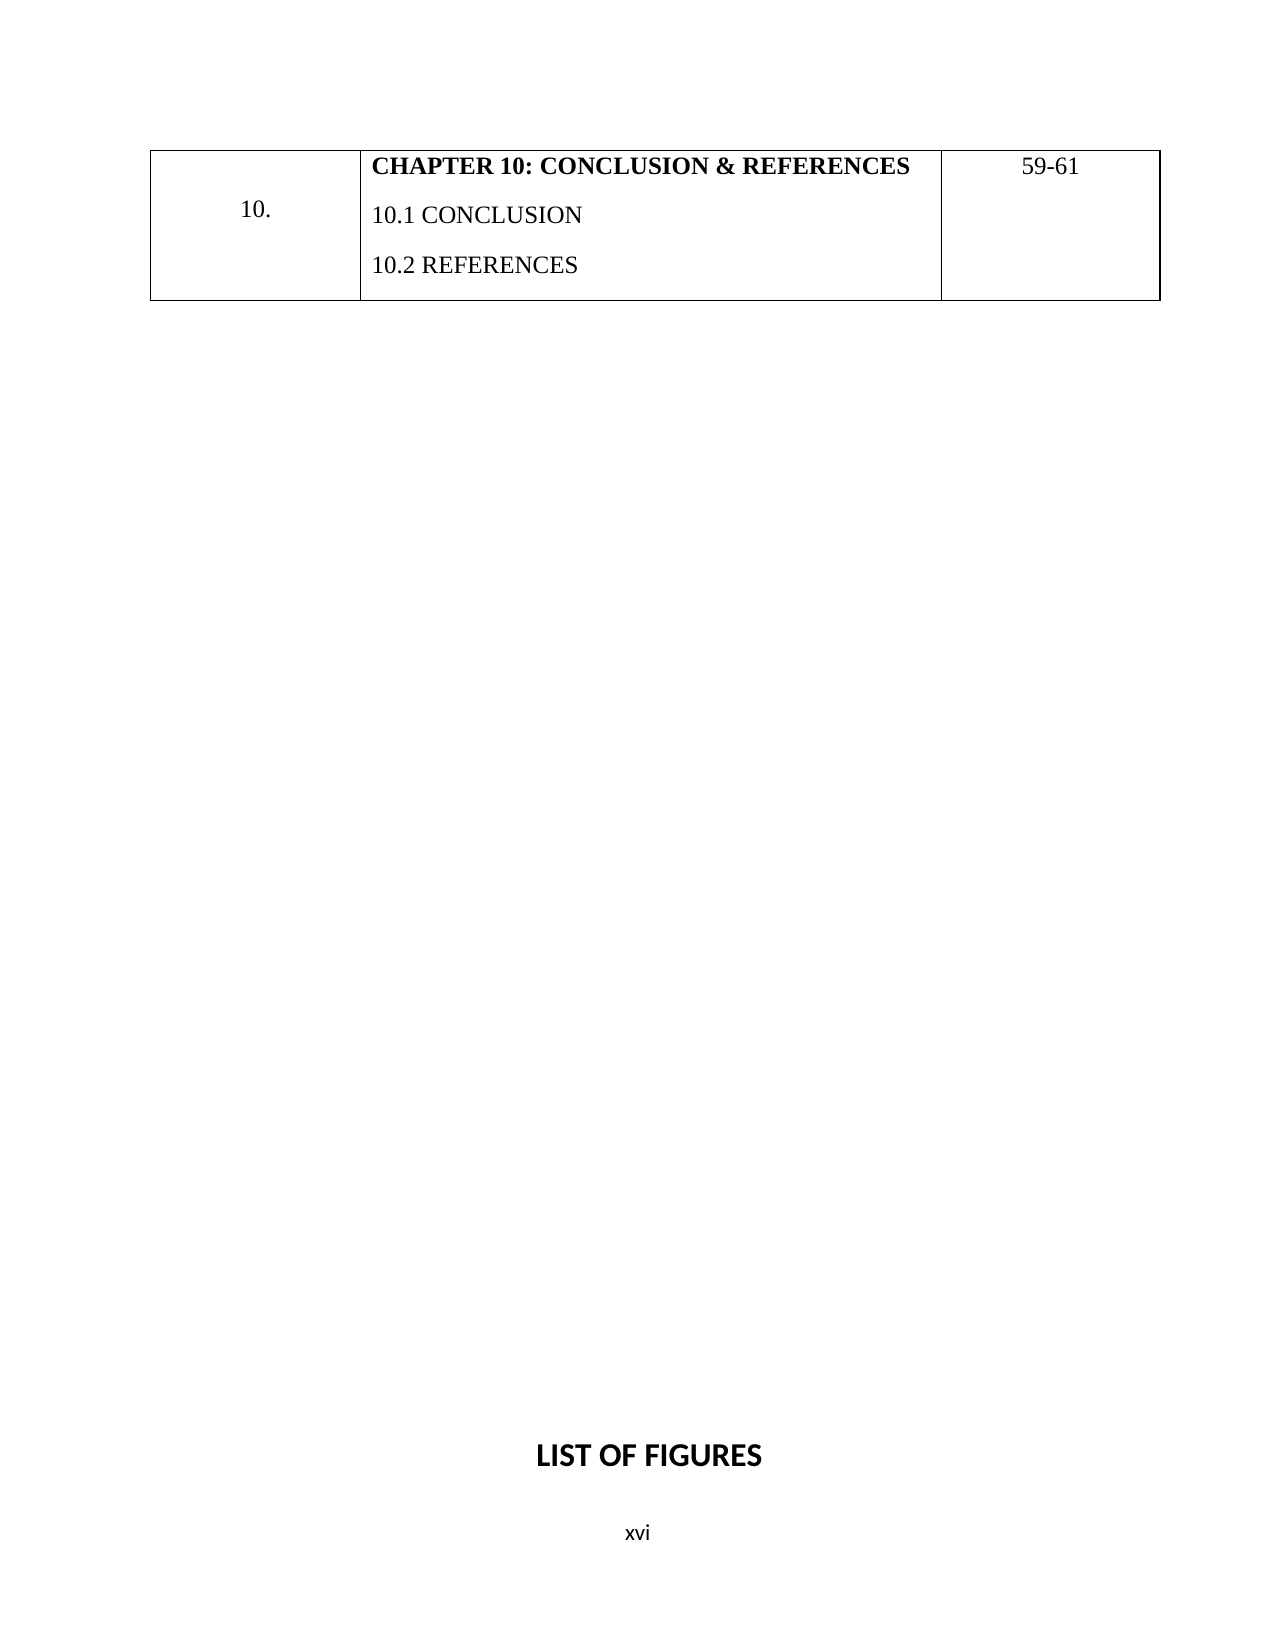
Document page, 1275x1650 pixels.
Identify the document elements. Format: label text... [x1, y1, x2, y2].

table_cell CHAPTER 10: CONCLUSION & REFERENCES 10.1 CONCLUSION 10.2 REFERENCES [361, 151, 941, 300]
table_cell 10. [151, 151, 360, 300]
table_cell 59-61 [942, 151, 1159, 300]
text LIST OF FIGURES [150, 1433, 762, 1474]
